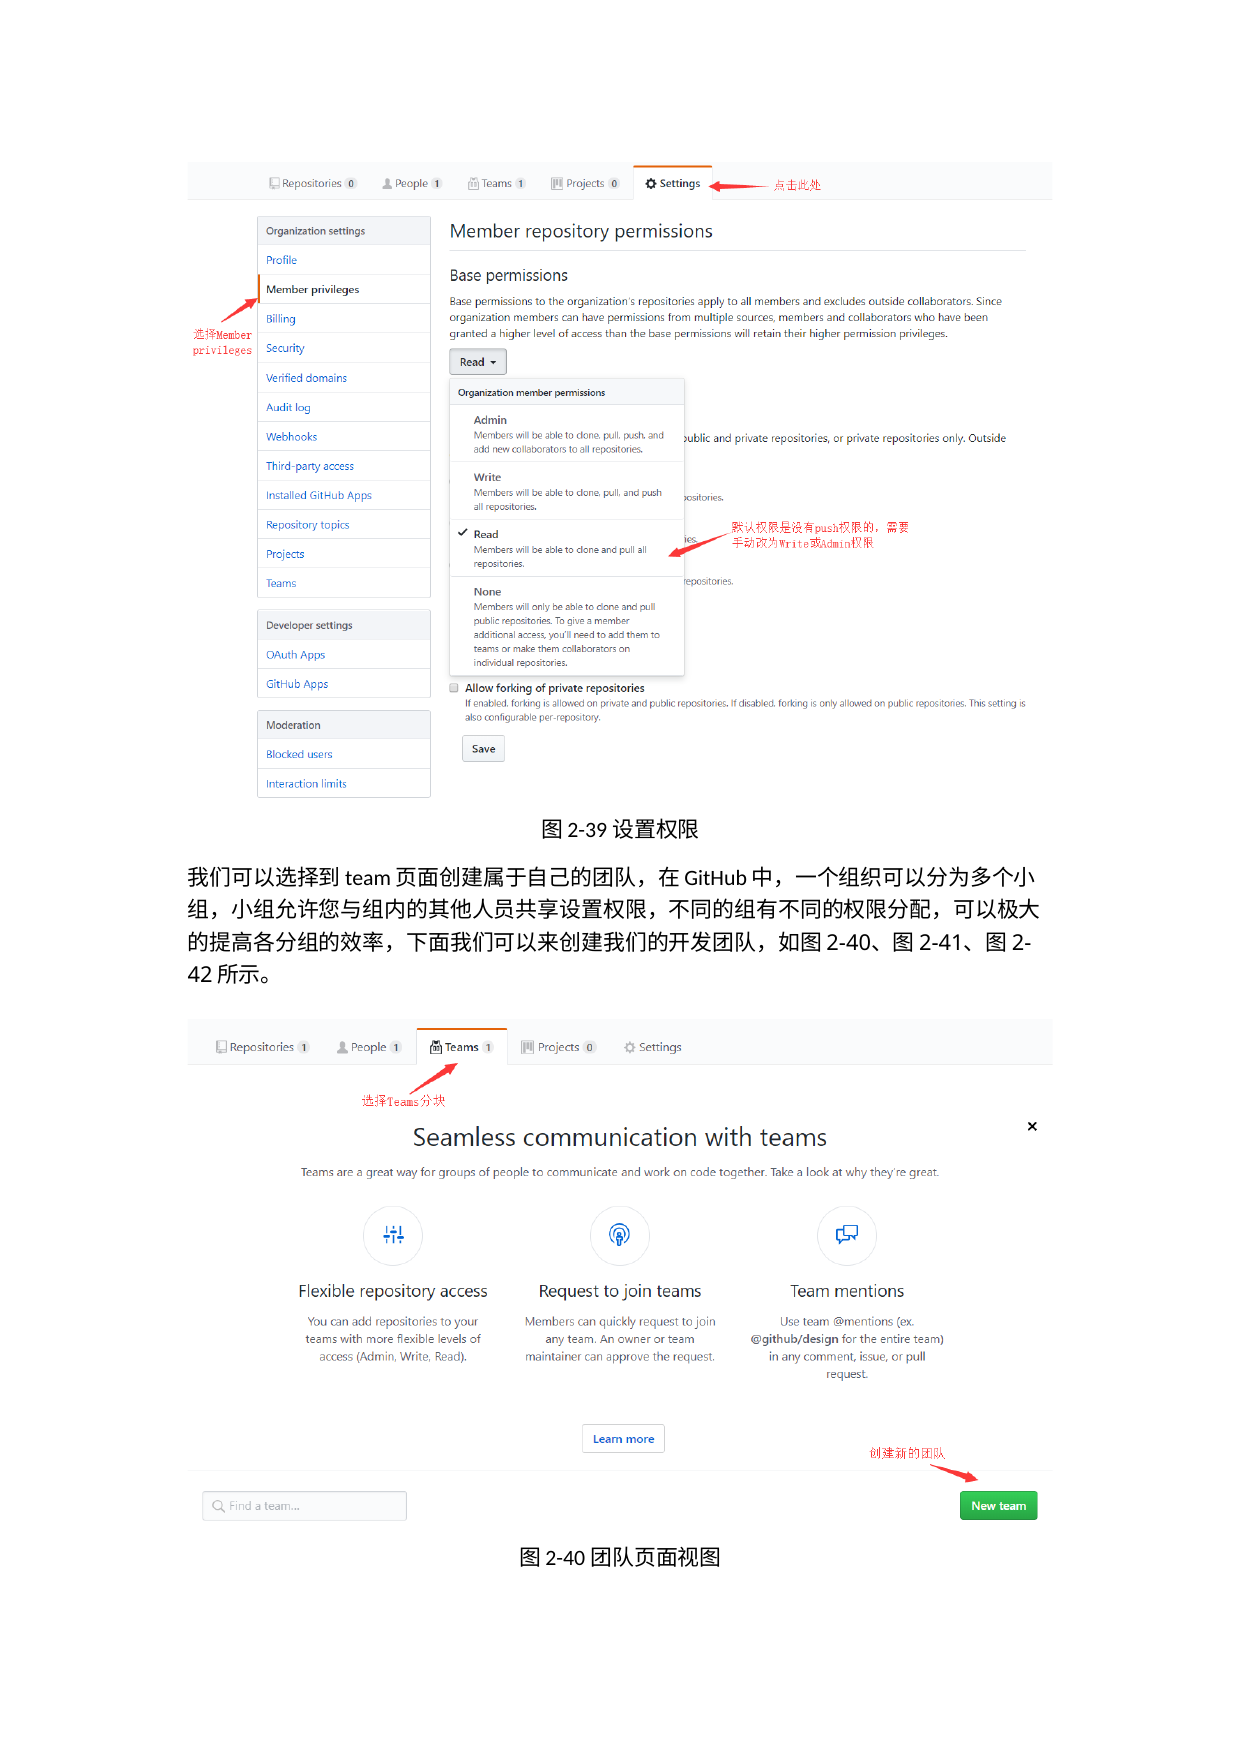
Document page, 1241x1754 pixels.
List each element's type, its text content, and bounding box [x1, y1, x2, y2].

picture [187, 162, 1053, 806]
text 图2-39 设置权限 [187, 812, 1053, 844]
text 我们可以选择到team页面创建属于自己的团队，在GitHub中，一个组织可以分为多个小组，小组允许您与组内的其他人员共享设置权限，不同的组有不同的权限分配，可以极大的提高各分组的效率，下面我们可以来创建我们的开发团队，如图2-40、图2-41、图2-42所示。 [187, 859, 1053, 989]
text 图2-40 团队页面视图 [187, 1539, 1053, 1571]
picture [187, 1019, 1053, 1539]
